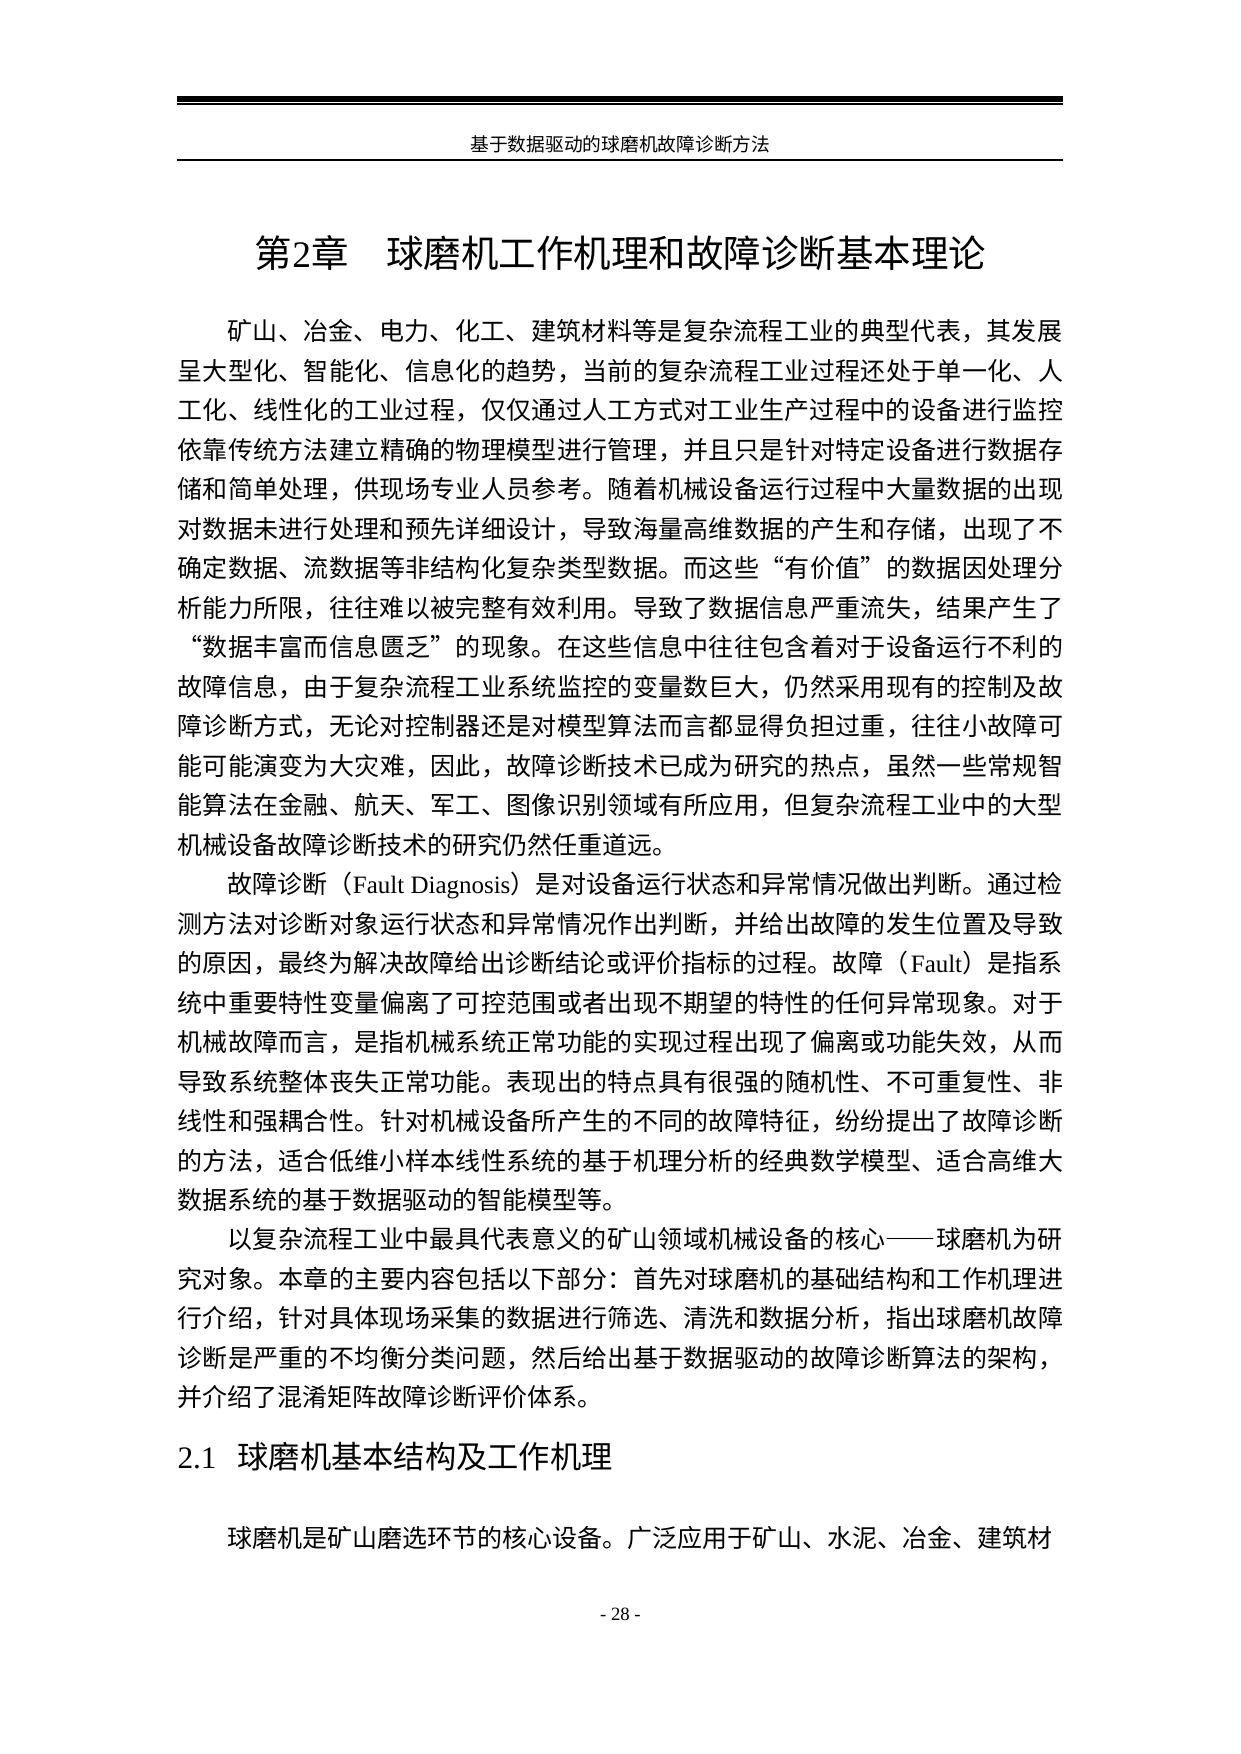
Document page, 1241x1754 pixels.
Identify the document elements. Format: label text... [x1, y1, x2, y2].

text 故障诊断（Fault Diagnosis）是对设备运行状态和异常情况做出判断。通过检测方法对诊断对象运行状态和异常情况作出判断，并给出故障的发生位置及导致的原因，最终为解决故障给出诊断结论或评价指标的过程。故障（Fault）是指系统中重要特性变量偏离了可控范围或者出现不期望的特性的任何异常现象。对于机械故障而言，是指机械系统正常功能的实现过程出现了偏离或功能失效，从而导致系统整体丧失正常功能。表现出的特点具有很强的随机性、不可重复性、非线性和强耦合性。针对机械设备所产生的不同的故障特征，纷纷提出了故障诊断的方法，适合低维小样本线性系统的基于机理分析的经典数学模型、适合高维大数据系统的基于数据驱动的智能模型等。 [177, 863, 1063, 1218]
text 以复杂流程工业中最具代表意义的矿山领域机械设备的核心——球磨机为研究对象。本章的主要内容包括以下部分：首先对球磨机的基础结构和工作机理进行介绍，针对具体现场采集的数据进行筛选、清洗和数据分析，指出球磨机故障诊断是严重的不均衡分类问题，然后给出基于数据驱动的故障诊断算法的架构，并介绍了混淆矩阵故障诊断评价体系。 [177, 1218, 1063, 1416]
subtitle 球磨机基本结构及工作机理 [177, 1416, 1063, 1495]
subtitle 球磨机工作机理和故障诊断基本理论 [177, 212, 1063, 291]
text 矿山、冶金、电力、化工、建筑材料等是复杂流程工业的典型代表，其发展呈大型化、智能化、信息化的趋势，当前的复杂流程工业过程还处于单一化、人工化、线性化的工业过程，仅仅通过人工方式对工业生产过程中的设备进行监控，依靠传统方法建立精确的物理模型进行管理，并且只是针对特定设备进行数据存储和简单处理，供现场专业人员参考。随着机械设备运行过程中大量数据的出现，对数据未进行处理和预先详细设计，导致海量高维数据的产生和存储，出现了不确定数据、流数据等非结构化复杂类型数据。而这些“有价值”的数据因处理分析能力所限，往往难以被完整有效利用。导致了数据信息严重流失，结果产生了“数据丰富而信息匮乏”的现象。在这些信息中往往包含着对于设备运行不利的故障信息，由于复杂流程工业系统监控的变量数巨大，仍然采用现有的控制及故障诊断方式，无论对控制器还是对模型算法而言都显得负担过重，往往小故障可能可能演变为大灾难，因此，故障诊断技术已成为研究的热点，虽然一些常规智能算法在金融、航天、军工、图像识别领域有所应用，但复杂流程工业中的大型机械设备故障诊断技术的研究仍然任重道远。 [177, 310, 1063, 863]
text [177, 1517, 1063, 1557]
